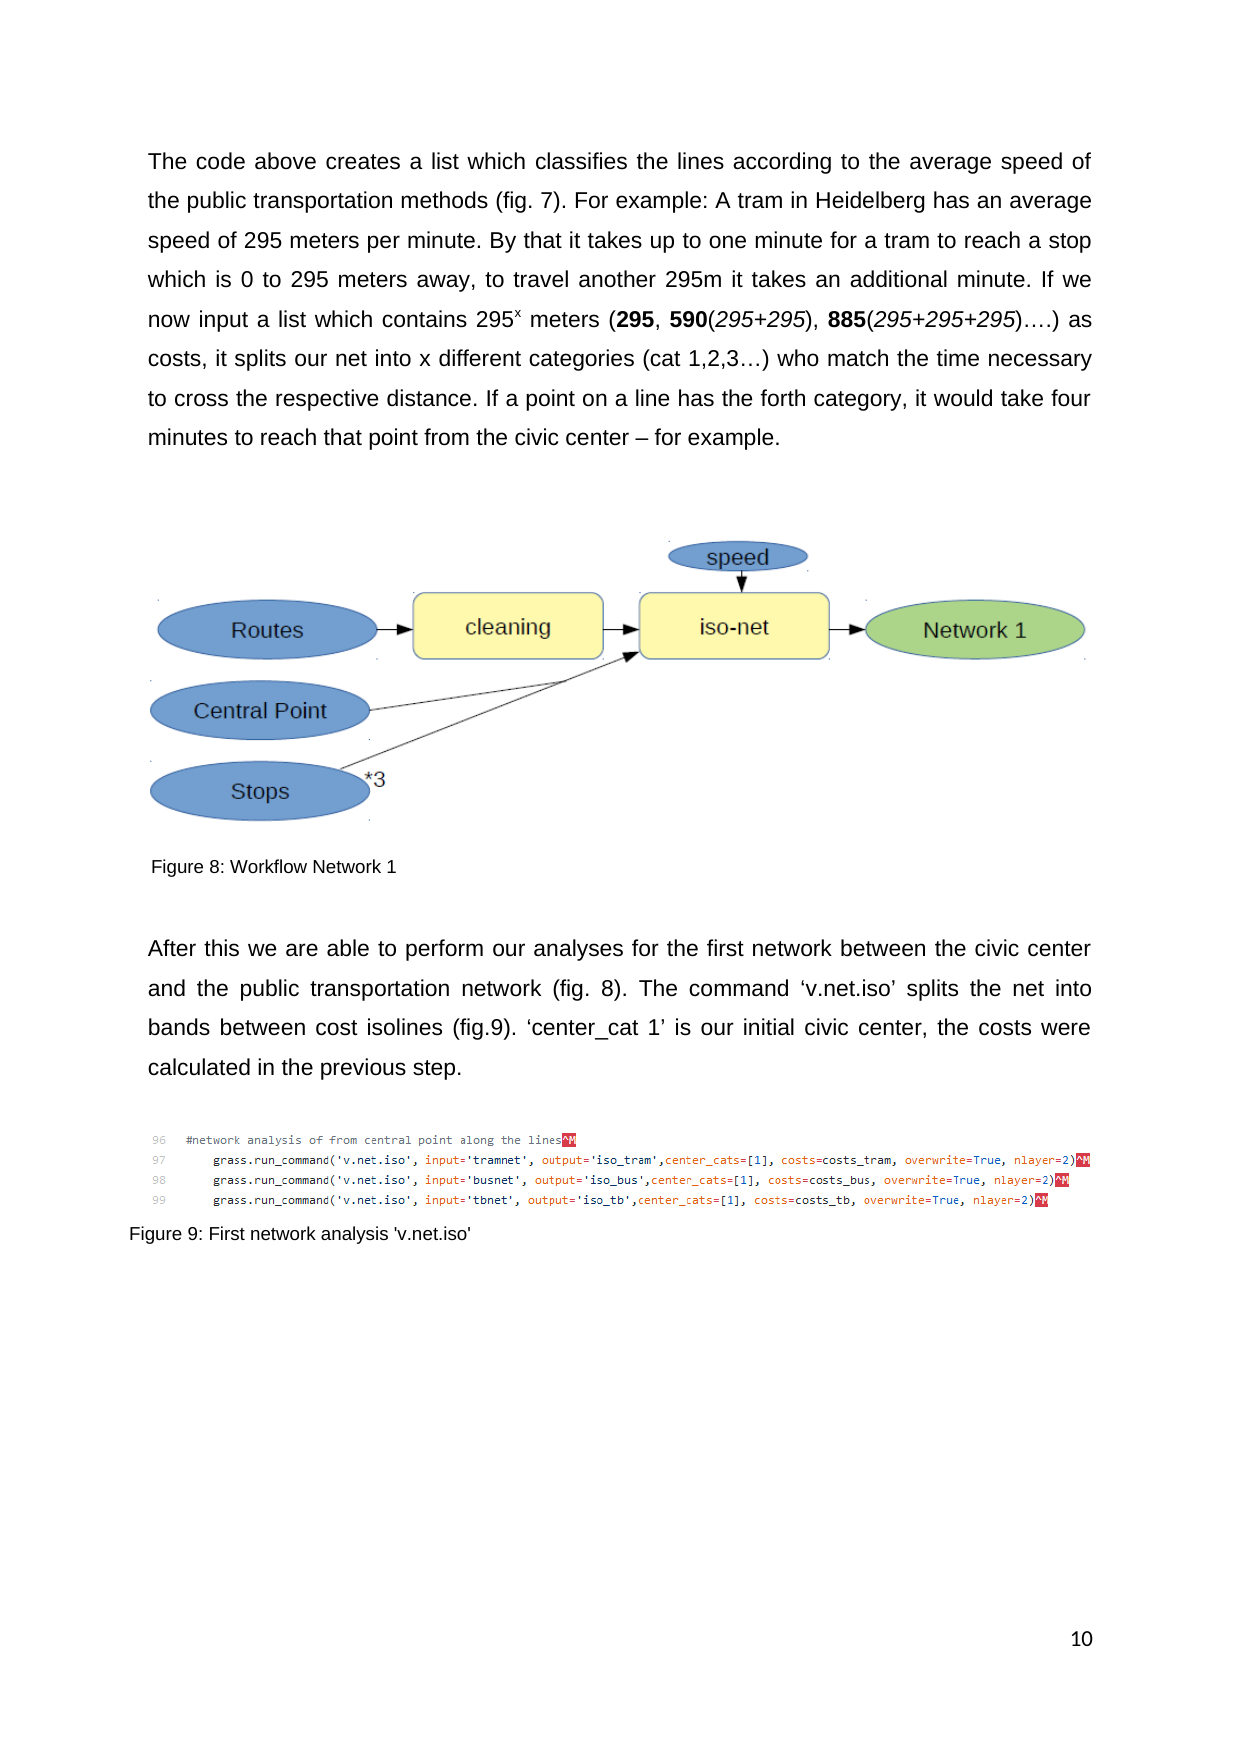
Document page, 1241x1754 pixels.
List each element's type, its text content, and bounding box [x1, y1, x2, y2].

text The code above creates a list which classifies the lines according to the average speed of the public transportation methods (fig. 7). For example: A tram in Heidelberg has an average speed of 295 meters per minute. By that it takes up to one minute for a tram to reach a stop which is 0 to 295 meters away, to travel another 295m it takes an additional minute. If we now input a list which contains 295x meters (295, 590(295+295), 885(295+295+295)….) as costs, it splits our net into x different categories (cat 1,2,3…) who match the time necessary to cross the respective distance. If a point on a line has the forth category, it would take four minutes to reach that point from the civic center – for example. [148, 148, 1093, 450]
picture [147, 531, 1093, 837]
picture [147, 1133, 1093, 1211]
text After this we are able to perform our analyses for the first network between the civic center and the public transportation network (fig. 8). The command ‘v.net.iso’ splits the net into bands between cost isolines (fig.9). ‘center_cat 1’ is our initial civic center, the costs were calculated in the previous step. [148, 935, 1093, 1080]
